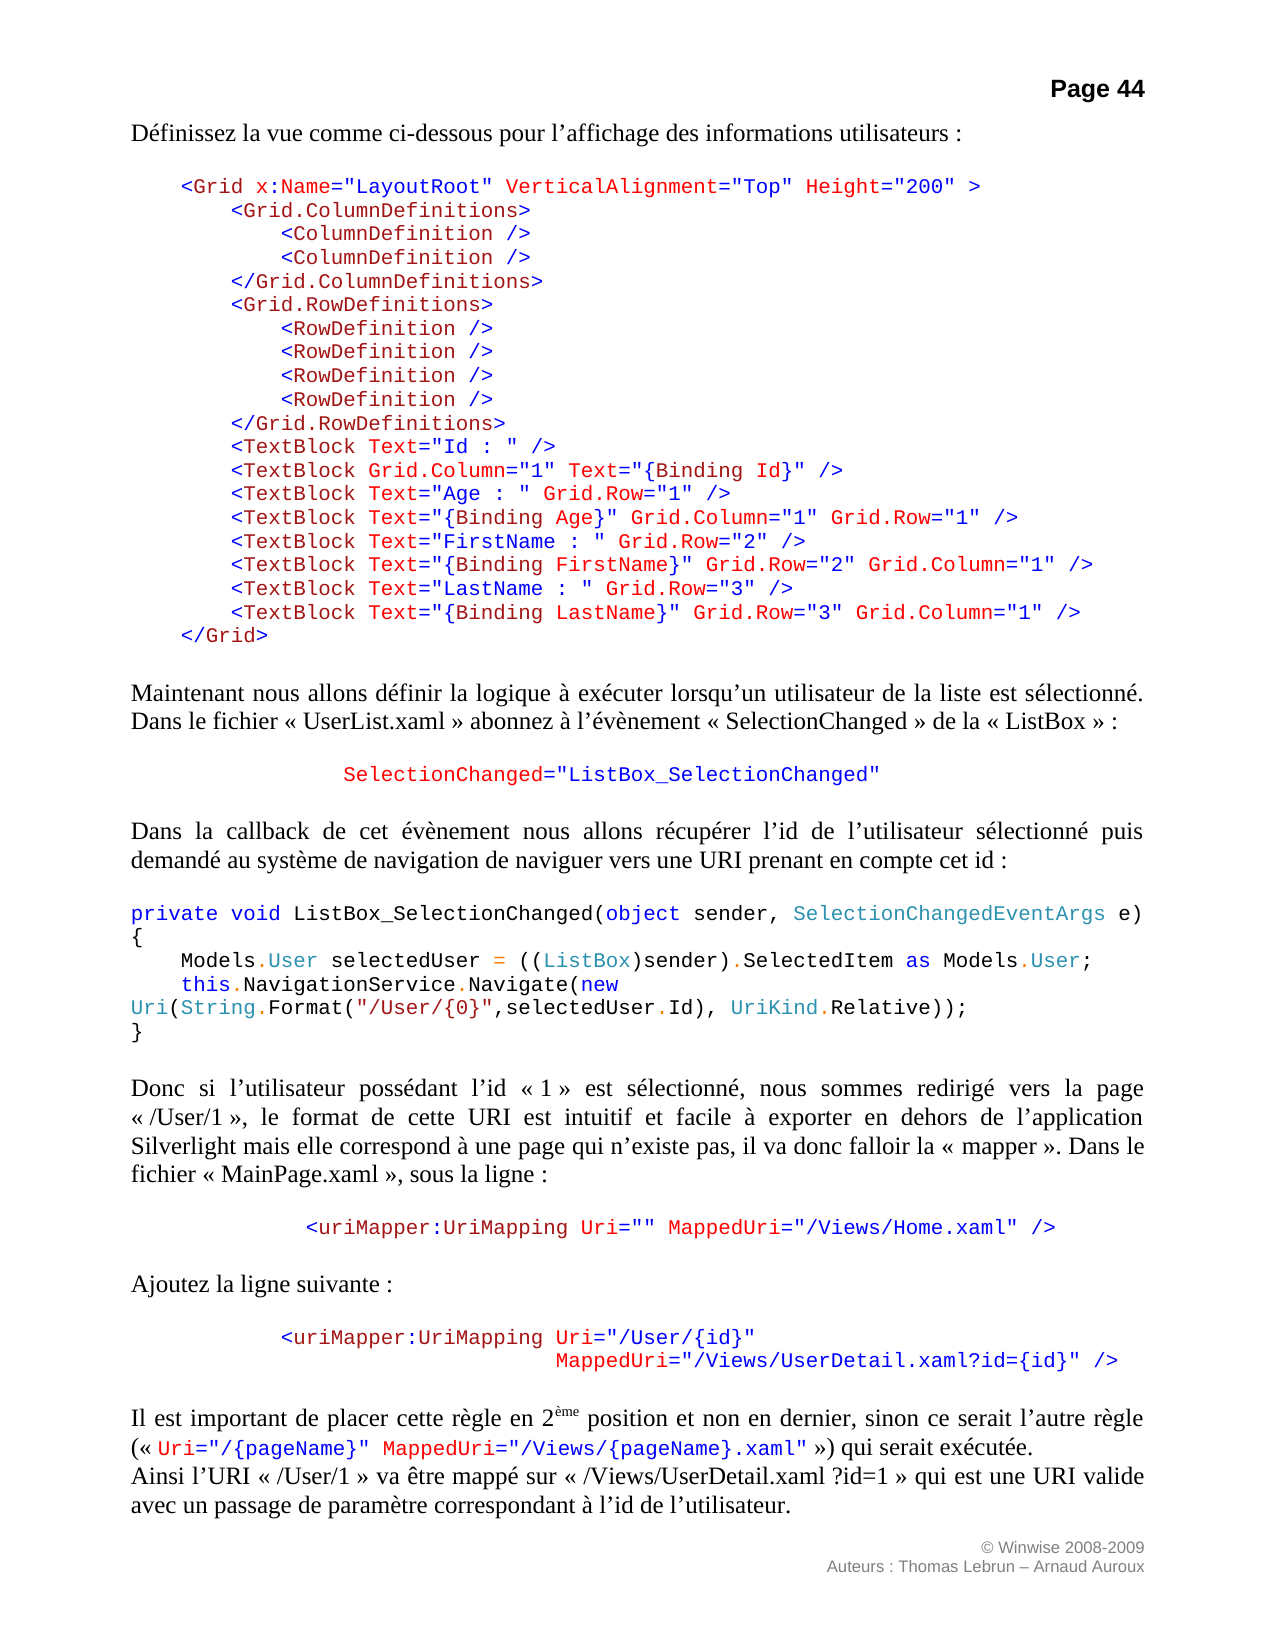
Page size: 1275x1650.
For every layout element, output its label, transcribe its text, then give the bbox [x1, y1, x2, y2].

text <TextBlock Text="Id : " /> [131, 436, 1144, 460]
text <Grid.ColumnDefinitions> [131, 200, 1144, 223]
text MappedUri="/Views/UserDetail.xaml?id={id}" /> [281, 1351, 1144, 1374]
text </Grid.RowDefinitions> [131, 412, 1144, 436]
text <ColumnDefinition /> [131, 223, 1144, 247]
text { [131, 926, 1144, 950]
text <TextBlock Text="{Binding FirstName}" Grid.Row="2" Grid.Column="1" /> [131, 554, 1144, 578]
text <RowDefinition /> [131, 389, 1144, 412]
text Models.User selectedUser = ((ListBox)sender).SelectedItem as Models.User; [131, 950, 1144, 973]
text <RowDefinition /> [131, 318, 1144, 342]
text <RowDefinition /> [131, 365, 1144, 389]
text Ajoutez la ligne suivante : [131, 1269, 1144, 1298]
text <TextBlock Text="{Binding LastName}" Grid.Row="3" Grid.Column="1" /> [131, 602, 1144, 625]
text Définissez la vue comme ci-dessous pour l’affichage des informations utilisateurs : [131, 118, 1144, 147]
text SelectionChanged="ListBox_SelectionChanged" [131, 764, 1144, 788]
text <uriMapper:UriMapping Uri="/User/{id}" [281, 1327, 1144, 1351]
text Il est important de placer cette règle en 2ème position et non en dernier, sinon ce serait l’autre règle (« Uri="/{pageName}" MappedUri="/Views/{pageName}.xaml" ») qui serait exécutée. [131, 1403, 1144, 1461]
text <RowDefinition /> [131, 342, 1144, 365]
text Dans la callback de cet évènement nous allons récupérer l’id de l’utilisateur sélectionné puis demandé au système de navigation de naviguer vers une URI prenant en compte cet id : [131, 816, 1144, 874]
text <Grid.RowDefinitions> [131, 294, 1144, 318]
text Donc si l’utilisateur possédant l’id « 1 » est sélectionné, nous sommes redirigé vers la page « /User/1 », le format de cette URI est intuitif et facile à exporter en dehors de l’application Silverlight mais elle correspond à une page qui n’existe pas, il va donc falloir la « mapper ». Dans le fichier « MainPage.xaml », sous la ligne : [131, 1073, 1144, 1188]
text </Grid.ColumnDefinitions> [131, 271, 1144, 294]
text <TextBlock Grid.Column="1" Text="{Binding Id}" /> [131, 460, 1144, 483]
text <Grid x:Name="LayoutRoot" VerticalAlignment="Top" Height="200" > [131, 176, 1144, 200]
text Ainsi l’URI « /User/1 » va être mappé sur « /Views/UserDetail.xaml ?id=1 » qui est une URI valide avec un passage de paramètre correspondant à l’id de l’utilisateur. [131, 1461, 1144, 1519]
text <TextBlock Text="LastName : " Grid.Row="3" /> [131, 578, 1144, 602]
text } [131, 1021, 1144, 1044]
text <TextBlock Text="Age : " Grid.Row="1" /> [131, 483, 1144, 507]
text this.NavigationService.Navigate(new Uri(String.Format("/User/{0}",selectedUser.Id), UriKind.Relative)); [131, 973, 1144, 1021]
text <TextBlock Text="{Binding Age}" Grid.Column="1" Grid.Row="1" /> [131, 507, 1144, 531]
text Maintenant nous allons définir la logique à exécuter lorsqu’un utilisateur de la liste est sélectionné. Dans le fichier « UserList.xaml » abonnez à l’évènement « SelectionChanged » de la « ListBox » : [131, 678, 1144, 735]
text private void ListBox_SelectionChanged(object sender, SelectionChangedEventArgs e) [131, 903, 1144, 926]
text <TextBlock Text="FirstName : " Grid.Row="2" /> [131, 531, 1144, 554]
text <ColumnDefinition /> [131, 247, 1144, 271]
text <uriMapper:UriMapping Uri="" MappedUri="/Views/Home.xaml" /> [131, 1217, 1144, 1241]
text </Grid> [131, 625, 1144, 649]
